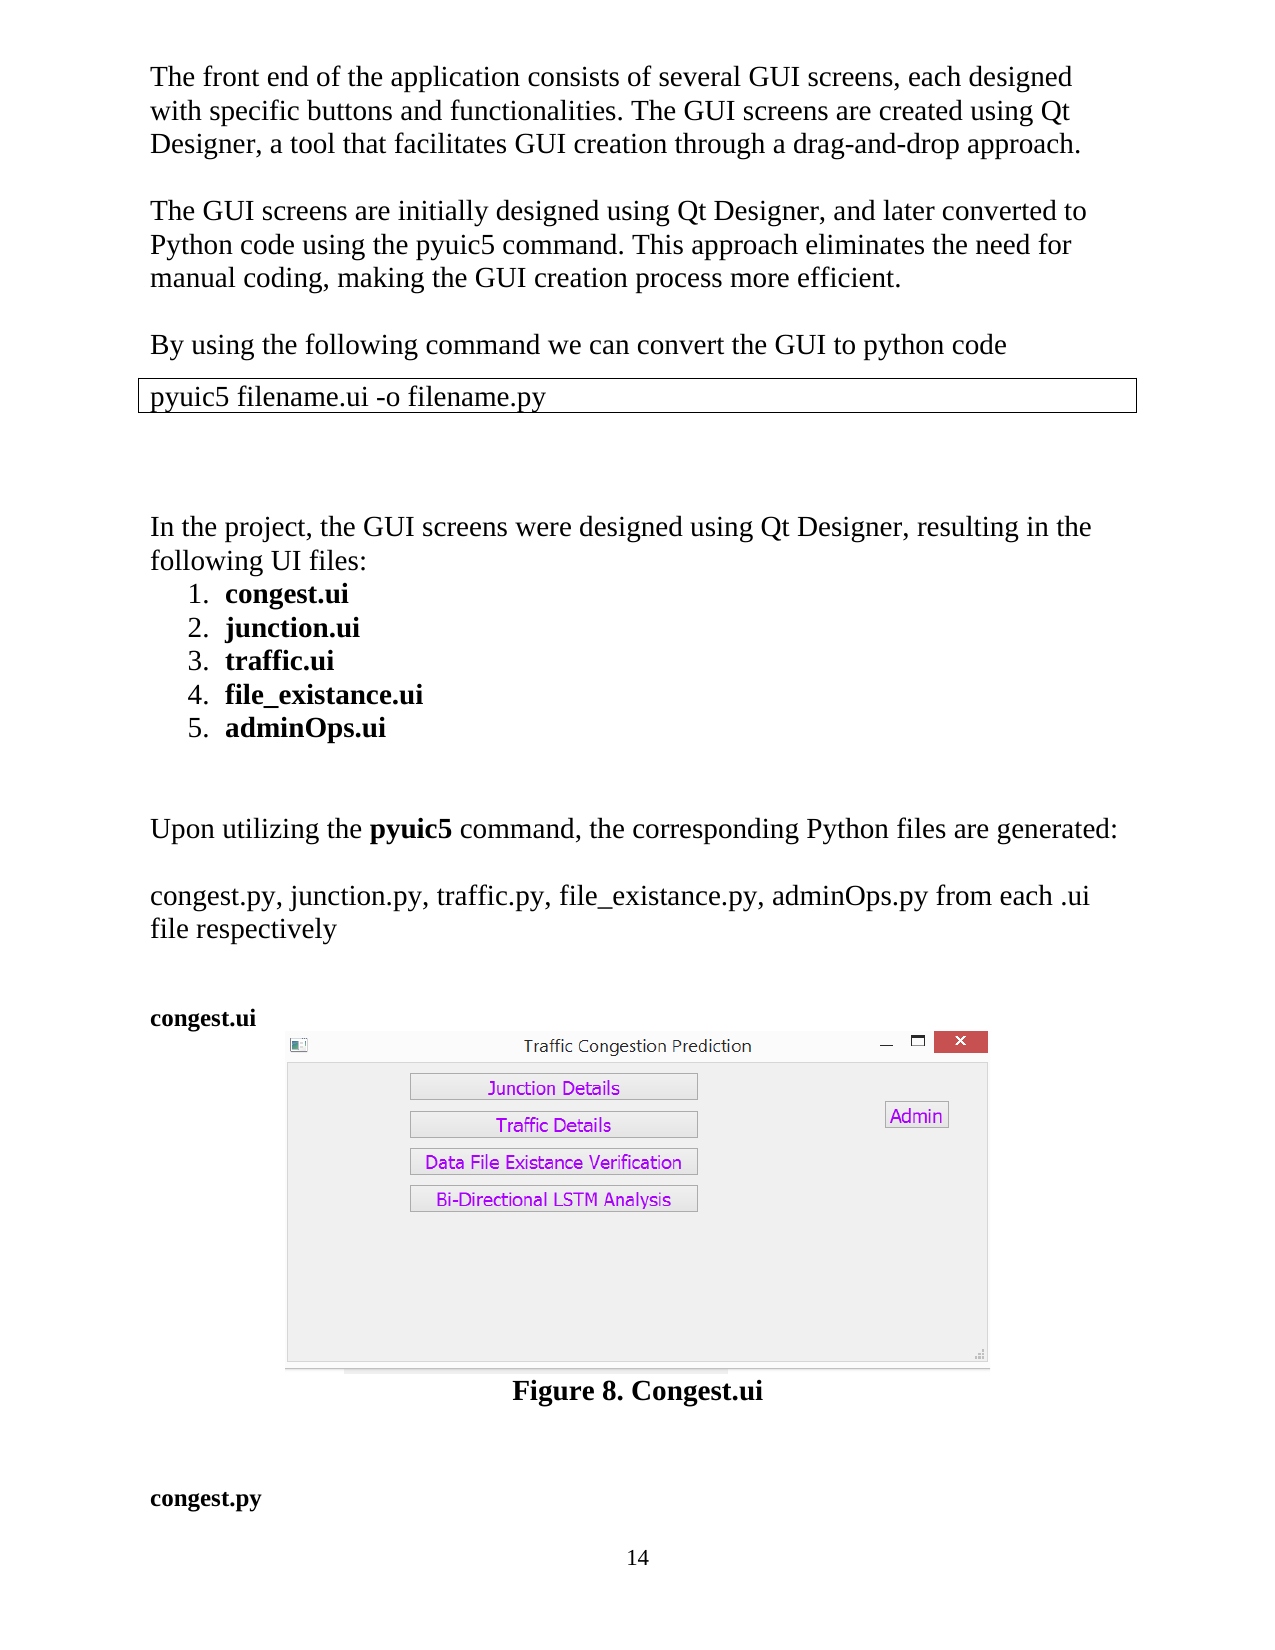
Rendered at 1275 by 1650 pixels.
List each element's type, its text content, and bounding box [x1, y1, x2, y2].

text By using the following command we can convert the GUI to python code [150, 327, 1125, 361]
table_header pyuic5 filename.ui -o filename.py [139, 379, 1136, 412]
text congest.ui [150, 1003, 1125, 1031]
list junction.ui [187, 610, 1125, 643]
text In the project, the GUI screens were designed using Qt Designer, resulting in the following UI files: [150, 480, 1125, 576]
list traffic.ui [187, 643, 1125, 677]
text congest.py [150, 1483, 1125, 1511]
text Upon utilizing the pyuic5 command, the corresponding Python files are generated: [150, 811, 1125, 844]
list adminOps.ui [187, 710, 1125, 744]
text Figure 8. Congest.ui [150, 1373, 1125, 1407]
list congest.ui [187, 576, 1125, 610]
list file_existance.ui [187, 677, 1125, 710]
picture [285, 1031, 990, 1374]
text The GUI screens are initially designed using Qt Designer, and later converted to Python code using the pyuic5 command. This approach eliminates the need for manual coding, making the GUI creation process more efficient. [150, 193, 1125, 294]
text The front end of the application consists of several GUI screens, each designed with specific buttons and functionalities. The GUI screens are created using Qt Designer, a tool that facilitates GUI creation through a drag-and-drop approach. [150, 59, 1125, 160]
text congest.py, junction.py, traffic.py, file_existance.py, adminOps.py from each .ui file respectively [150, 878, 1125, 945]
